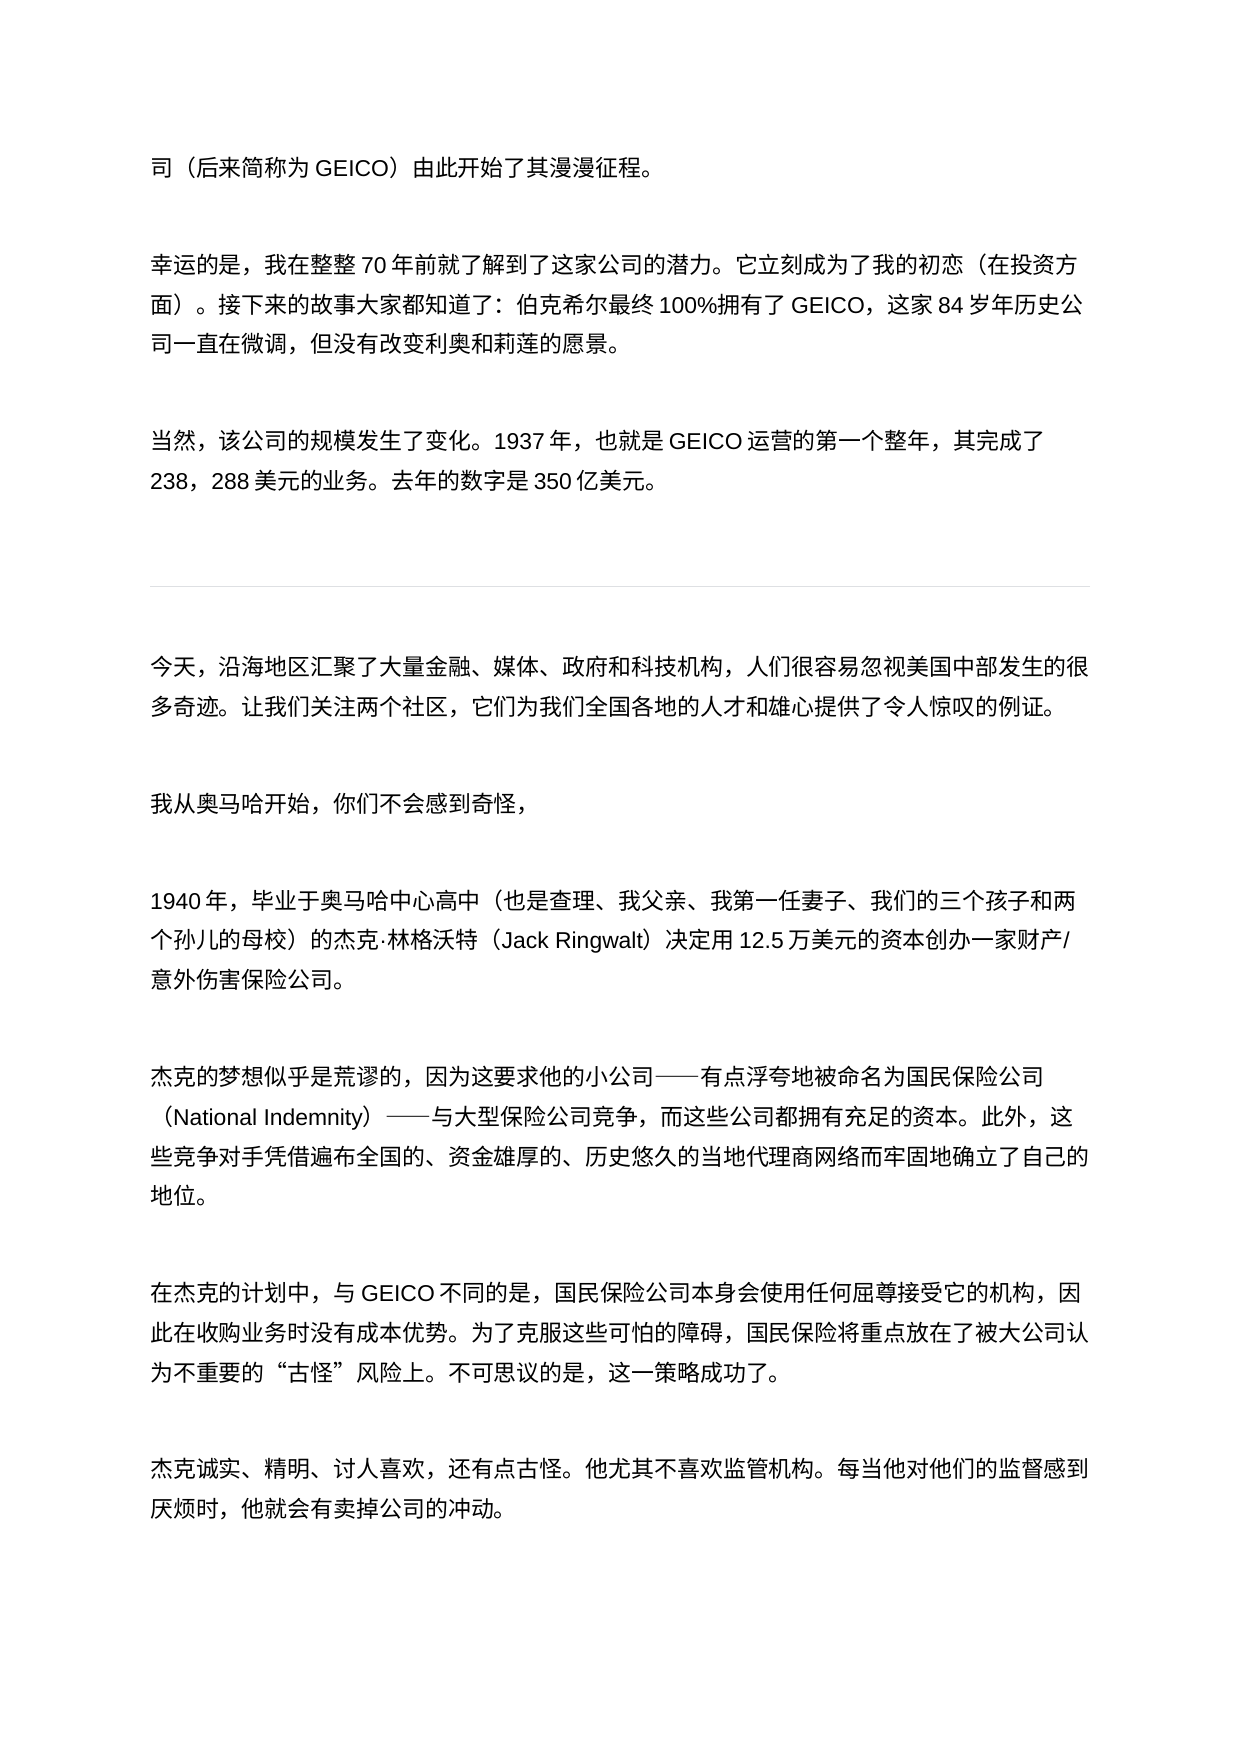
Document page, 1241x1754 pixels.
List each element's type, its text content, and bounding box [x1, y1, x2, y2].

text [150, 150, 1090, 183]
text 杰克诚实、精明、讨人喜欢，还有点古怪。他尤其不喜欢监管机构。每当他对他们的监督感到厌烦时，他就会有卖掉公司的冲动。 [150, 1451, 1090, 1524]
text 我从奥马哈开始，你们不会感到奇怪， [150, 786, 1090, 819]
text 幸运的是，我在整整70年前就了解到了这家公司的潜力。它立刻成为了我的初恋（在投资方面）。接下来的故事大家都知道了：伯克希尔最终100%拥有了GEICO，这家84岁年历史公司一直在微调，但没有改变利奥和莉莲的愿景。 [150, 247, 1090, 359]
text 1940年，毕业于奥马哈中心高中（也是查理、我父亲、我第一任妻子、我们的三个孩子和两个孙儿的母校）的杰克·林格沃特（Jack Ringwalt）决定用12.5万美元的资本创办一家财产/意外伤害保险公司。 [150, 882, 1090, 995]
text 今天，沿海地区汇聚了大量金融、媒体、政府和科技机构，人们很容易忽视美国中部发生的很多奇迹。让我们关注两个社区，它们为我们全国各地的人才和雄心提供了令人惊叹的例证。 [150, 649, 1090, 722]
text 杰克的梦想似乎是荒谬的，因为这要求他的小公司——有点浮夸地被命名为国民保险公司（National Indemnity）——与大型保险公司竞争，而这些公司都拥有充足的资本。此外，这些竞争对手凭借遍布全国的、资金雄厚的、历史悠久的当地代理商网络而牢固地确立了自己的地位。 [150, 1059, 1090, 1211]
text 在杰克的计划中，与GEICO不同的是，国民保险公司本身会使用任何屈尊接受它的机构，因此在收购业务时没有成本优势。为了克服这些可怕的障碍，国民保险将重点放在了被大公司认为不重要的“古怪”风险上。不可思议的是，这一策略成功了。 [150, 1275, 1090, 1388]
text 当然，该公司的规模发生了变化。1937年，也就是GEICO运营的第一个整年，其完成了238，288美元的业务。去年的数字是350亿美元。 [150, 423, 1090, 496]
